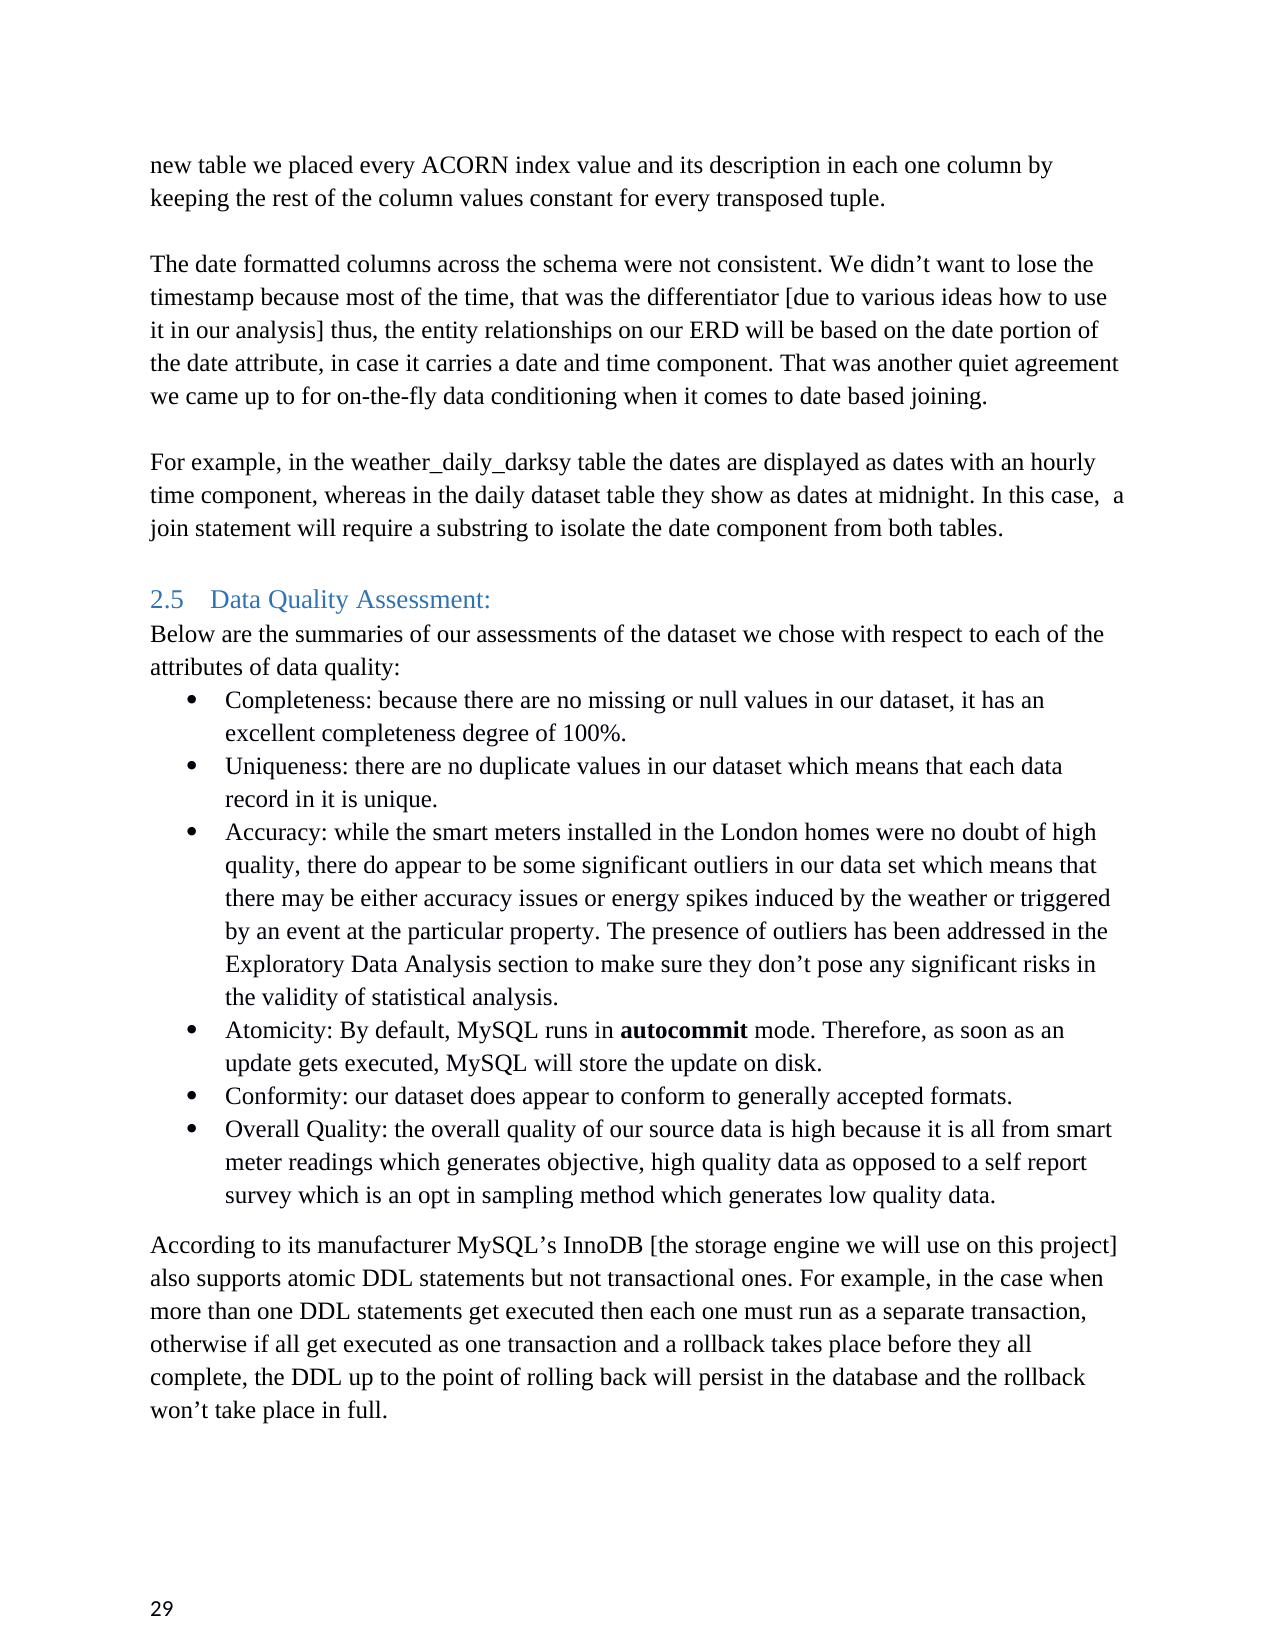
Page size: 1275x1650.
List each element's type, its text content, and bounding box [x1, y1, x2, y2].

subtitle Data Quality Assessment: [150, 583, 1125, 614]
text For example, in the weather_daily_darksy table the dates are displayed as dates with an hourly time component, whereas in the daily dataset table they show as dates at midnight. In this case, a join statement will require a substring to isolate the date component from both tables. [150, 447, 1125, 542]
text Below are the summaries of our assessments of the dataset we chose with respect to each of the attributes of data quality: [150, 619, 1125, 681]
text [150, 150, 1125, 212]
list Completeness: because there are no missing or null values in our dataset, it has an excellent completeness degree of 100%. [187, 685, 1125, 747]
list Overall Quality: the overall quality of our source data is high because it is all from smart meter readings which generates objective, high quality data as opposed to a self report survey which is an opt in sampling method which generates low quality data. [187, 1114, 1125, 1209]
list Accuracy: while the smart meters installed in the London homes were no doubt of high quality, there do appear to be some significant outliers in our data set which means that there may be either accuracy issues or energy spikes induced by the weather or triggered by an event at the particular property. The presence of outliers has been addressed in the Exploratory Data Analysis section to make sure they don’t pose any significant risks in the validity of statistical analysis. [187, 817, 1125, 1011]
list Uniqueness: there are no duplicate values in our dataset which means that each data record in it is unique. [187, 751, 1125, 813]
list Atomicity: By default, MySQL runs in autocommit mode. Therefore, as soon as an update gets executed, MySQL will store the update on disk. [187, 1015, 1125, 1077]
text The date formatted columns across the schema were not consistent. We didn’t want to lose the timestamp because most of the time, that was the differentiator [due to various ideas how to use it in our analysis] thus, the entity relationships on our ERD will be based on the date portion of the date attribute, in case it carries a date and time component. That was another quiet agreement we came up to for on-the-fly data conditioning when it comes to date based joining. [150, 249, 1125, 410]
list Conformity: our dataset does appear to conform to generally accepted formats. [187, 1081, 1125, 1110]
text According to its manufacturer MySQL’s InnoDB [the storage engine we will use on this project] also supports atomic DDL statements but not transactional ones. For example, in the case when more than one DDL statements get executed then each one must run as a separate transaction, otherwise if all get executed as one transaction and a rollback takes place before they all complete, the DDL up to the point of rolling back will persist in the database and the rollback won’t take place in full. [150, 1230, 1125, 1424]
